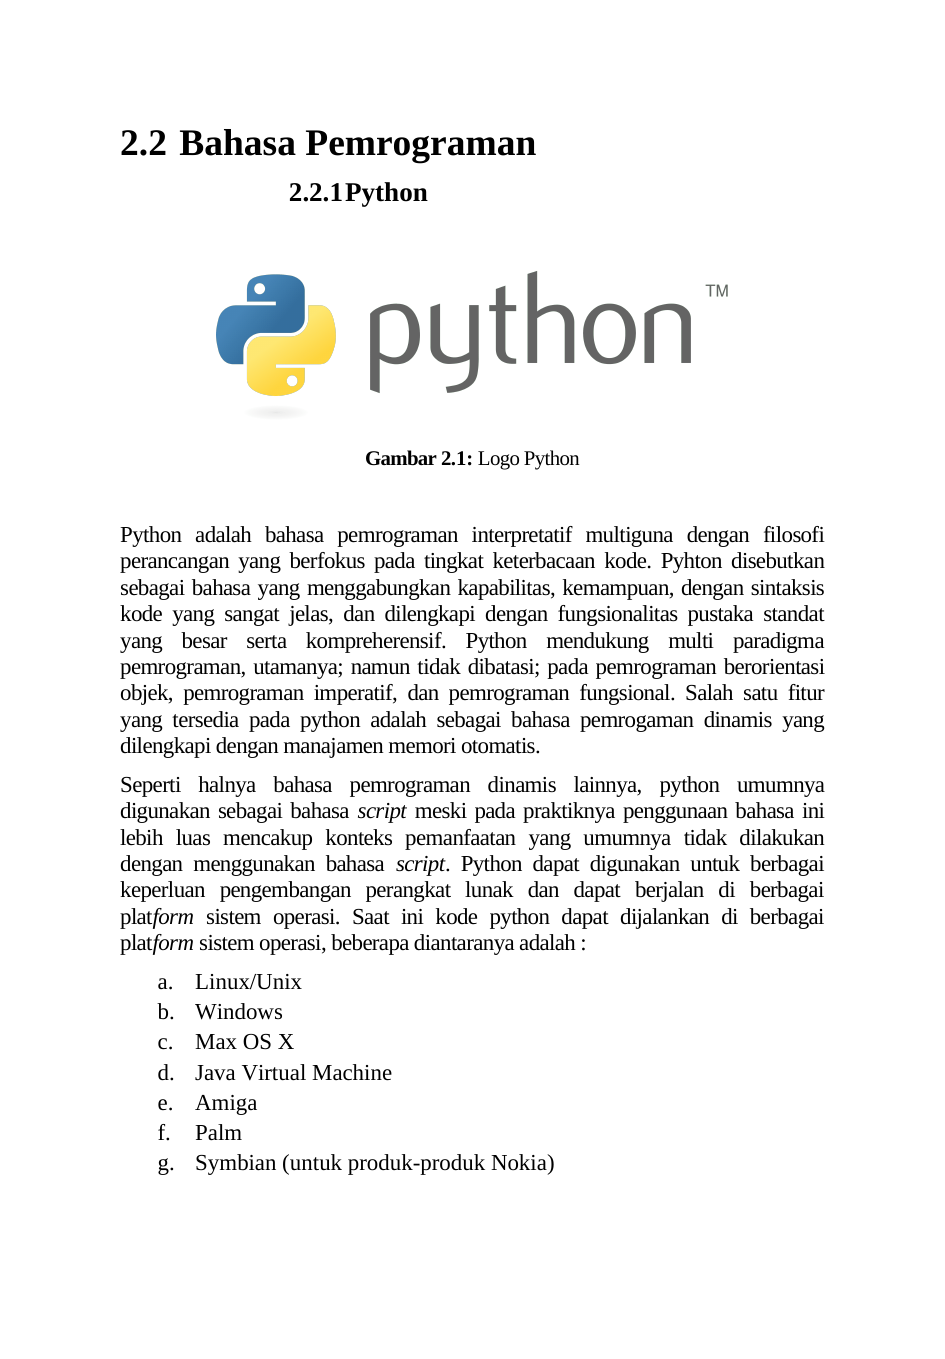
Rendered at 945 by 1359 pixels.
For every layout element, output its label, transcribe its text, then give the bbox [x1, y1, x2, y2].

text Python adalah bahasa pemrograman interpretatif multiguna dengan filosofi perancangan yang berfokus pada tingkat keterbacaan kode. Pyhton disebutkan sebagai bahasa yang menggabungkan kapabilitas, kemampuan, dengan sintaksis kode yang sangat jelas, dan dilengkapi dengan fungsionalitas pustaka standat yang besar serta kompreherensif. Python mendukung multi paradigma pemrograman, utamanya; namun tidak dibatasi; pada pemrograman berorientasi objek, pemrograman imperatif, dan pemrograman fungsional. Salah satu fitur yang tersedia pada python adalah sebagai bahasa pemrogaman dinamis yang dilengkapi dengan manajamen memori otomatis. [120, 521, 825, 758]
subtitle Bahasa Pemrograman [120, 120, 825, 163]
list Palm [157, 1119, 825, 1145]
list Max OS X [157, 1028, 825, 1055]
picture [216, 256, 729, 434]
list Java Virtual Machine [157, 1058, 825, 1085]
list Symbian (untuk produk-produk Nokia) [157, 1149, 825, 1176]
text Seperti halnya bahasa pemrograman dinamis lainnya, python umumnya digunakan sebagai bahasa script meski pada praktiknya penggunaan bahasa ini lebih luas mencakup konteks pemanfaatan yang umumnya tidak dilakukan dengan menggunakan bahasa script. Python dapat digunakan untuk berbagai keperluan pengembangan perangkat lunak dan dapat berjalan di berbagai platform sistem operasi. Saat ini kode python dapat dijalankan di berbagai platform sistem operasi, beberapa diantaranya adalah : [120, 771, 825, 955]
subtitle Python [289, 176, 825, 207]
list Linux/Unix [157, 968, 825, 994]
text Gambar 2.1: Logo Python [120, 446, 825, 470]
list Amiga [157, 1089, 825, 1115]
list Windows [157, 998, 825, 1024]
